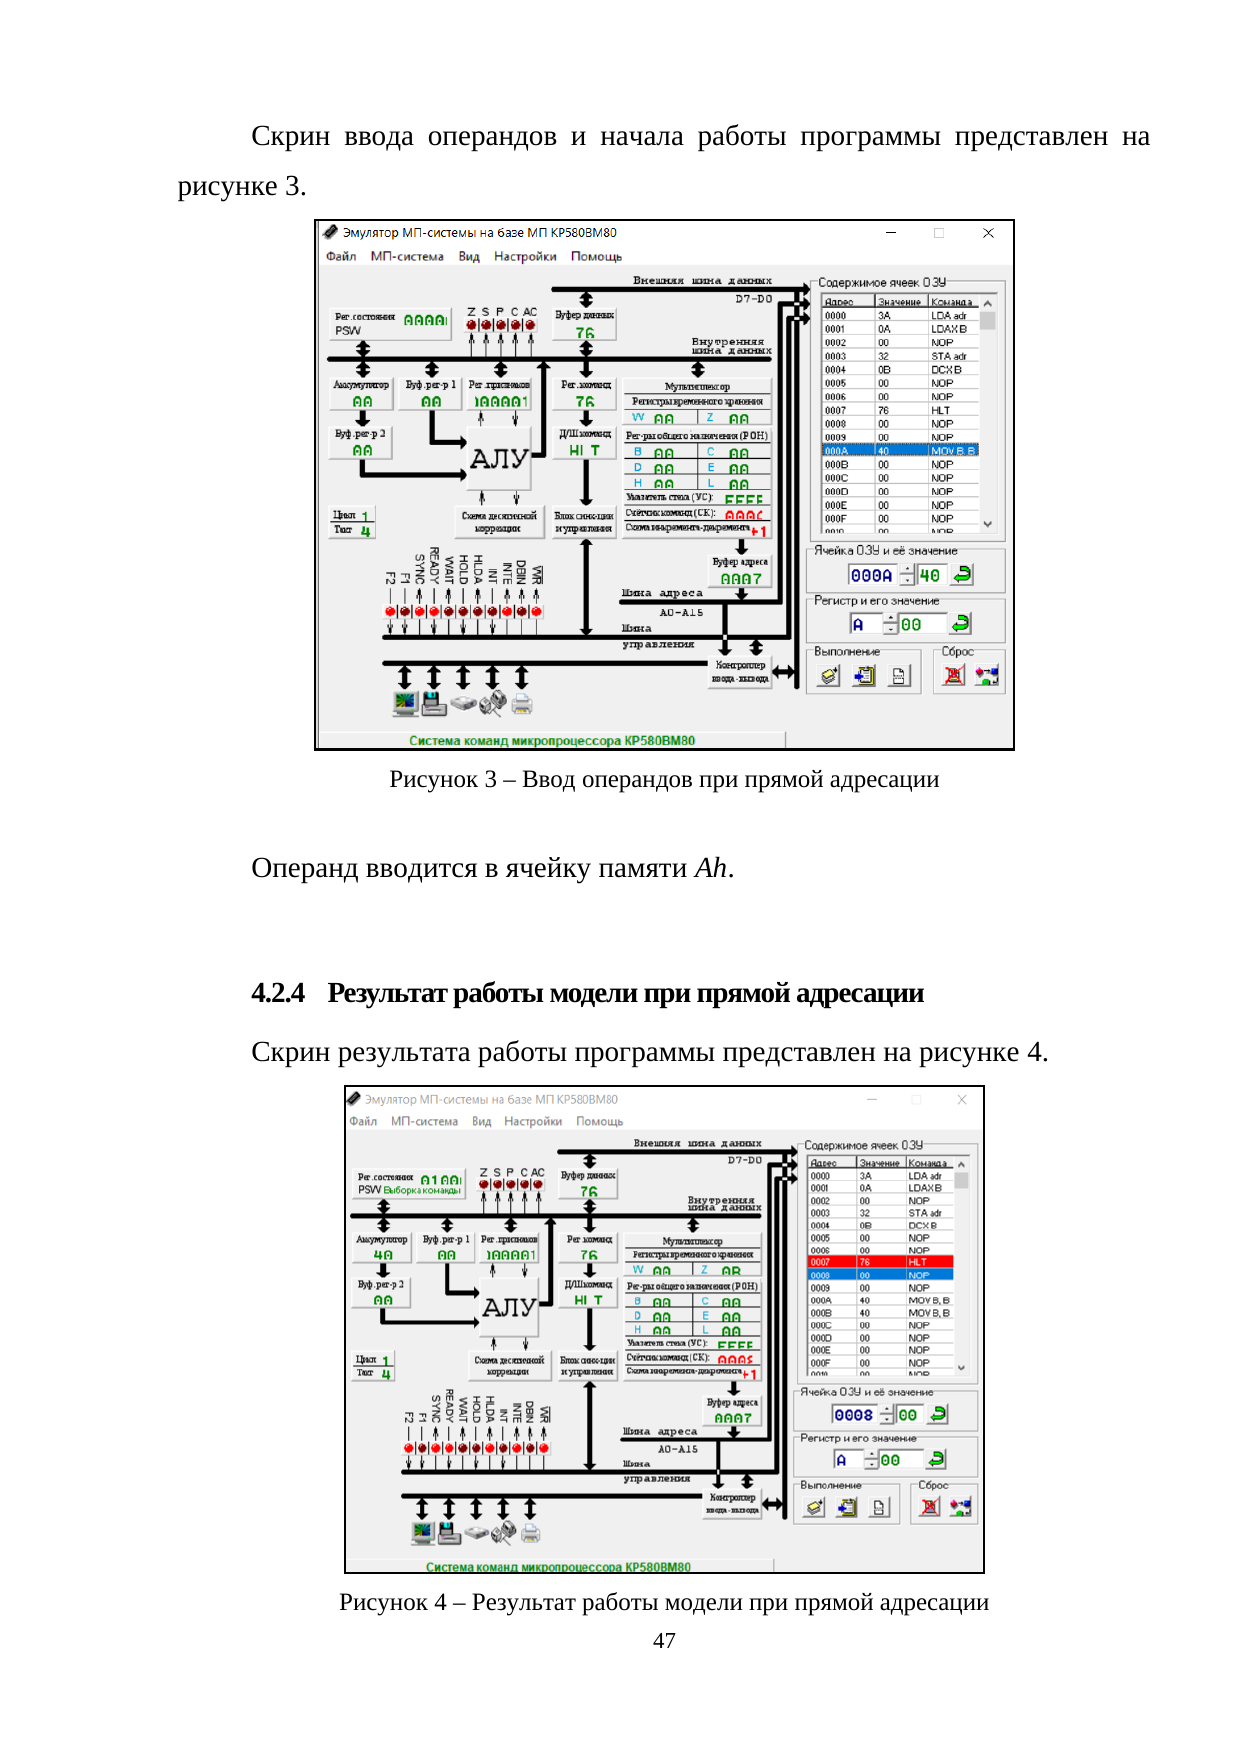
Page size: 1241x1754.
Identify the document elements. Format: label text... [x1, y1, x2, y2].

picture [346, 1087, 983, 1572]
text Скрин ввода операндов и начала работы программы представлен на рисунке 3. [177, 118, 1152, 202]
text Операнд вводится в ячейку памяти Ah. [177, 850, 1152, 883]
text Скрин результата работы программы представлен на рисунке 4. [177, 1034, 1152, 1068]
picture [316, 221, 1013, 748]
text Рисунок 4 – Результат работы модели при прямой адресации [177, 1587, 1152, 1616]
text Рисунок 3 – Ввод операндов при прямой адресации [177, 764, 1152, 792]
title 4.2.4 Результат работы модели при прямой адресации [177, 976, 1152, 1009]
